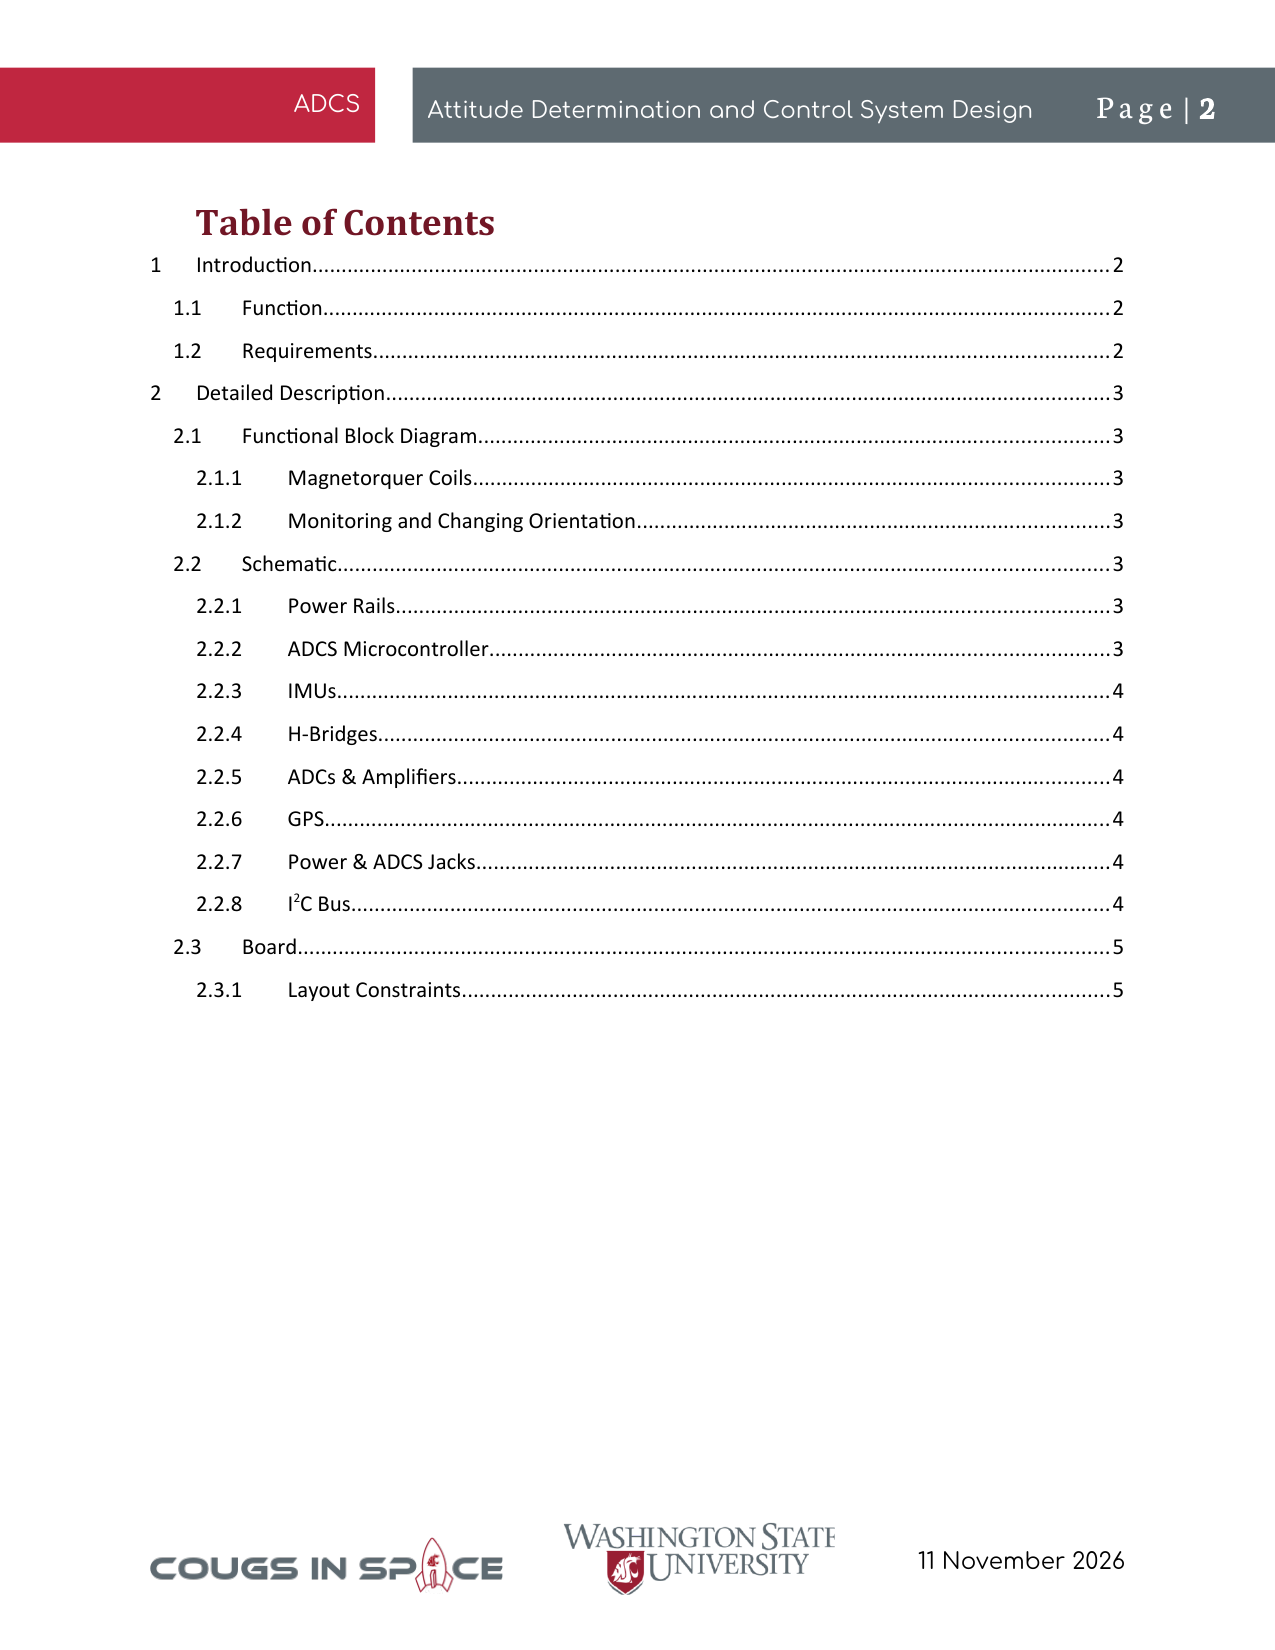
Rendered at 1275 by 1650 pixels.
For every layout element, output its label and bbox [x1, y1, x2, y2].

picture [562, 1522, 835, 1594]
picture [150, 1537, 503, 1594]
